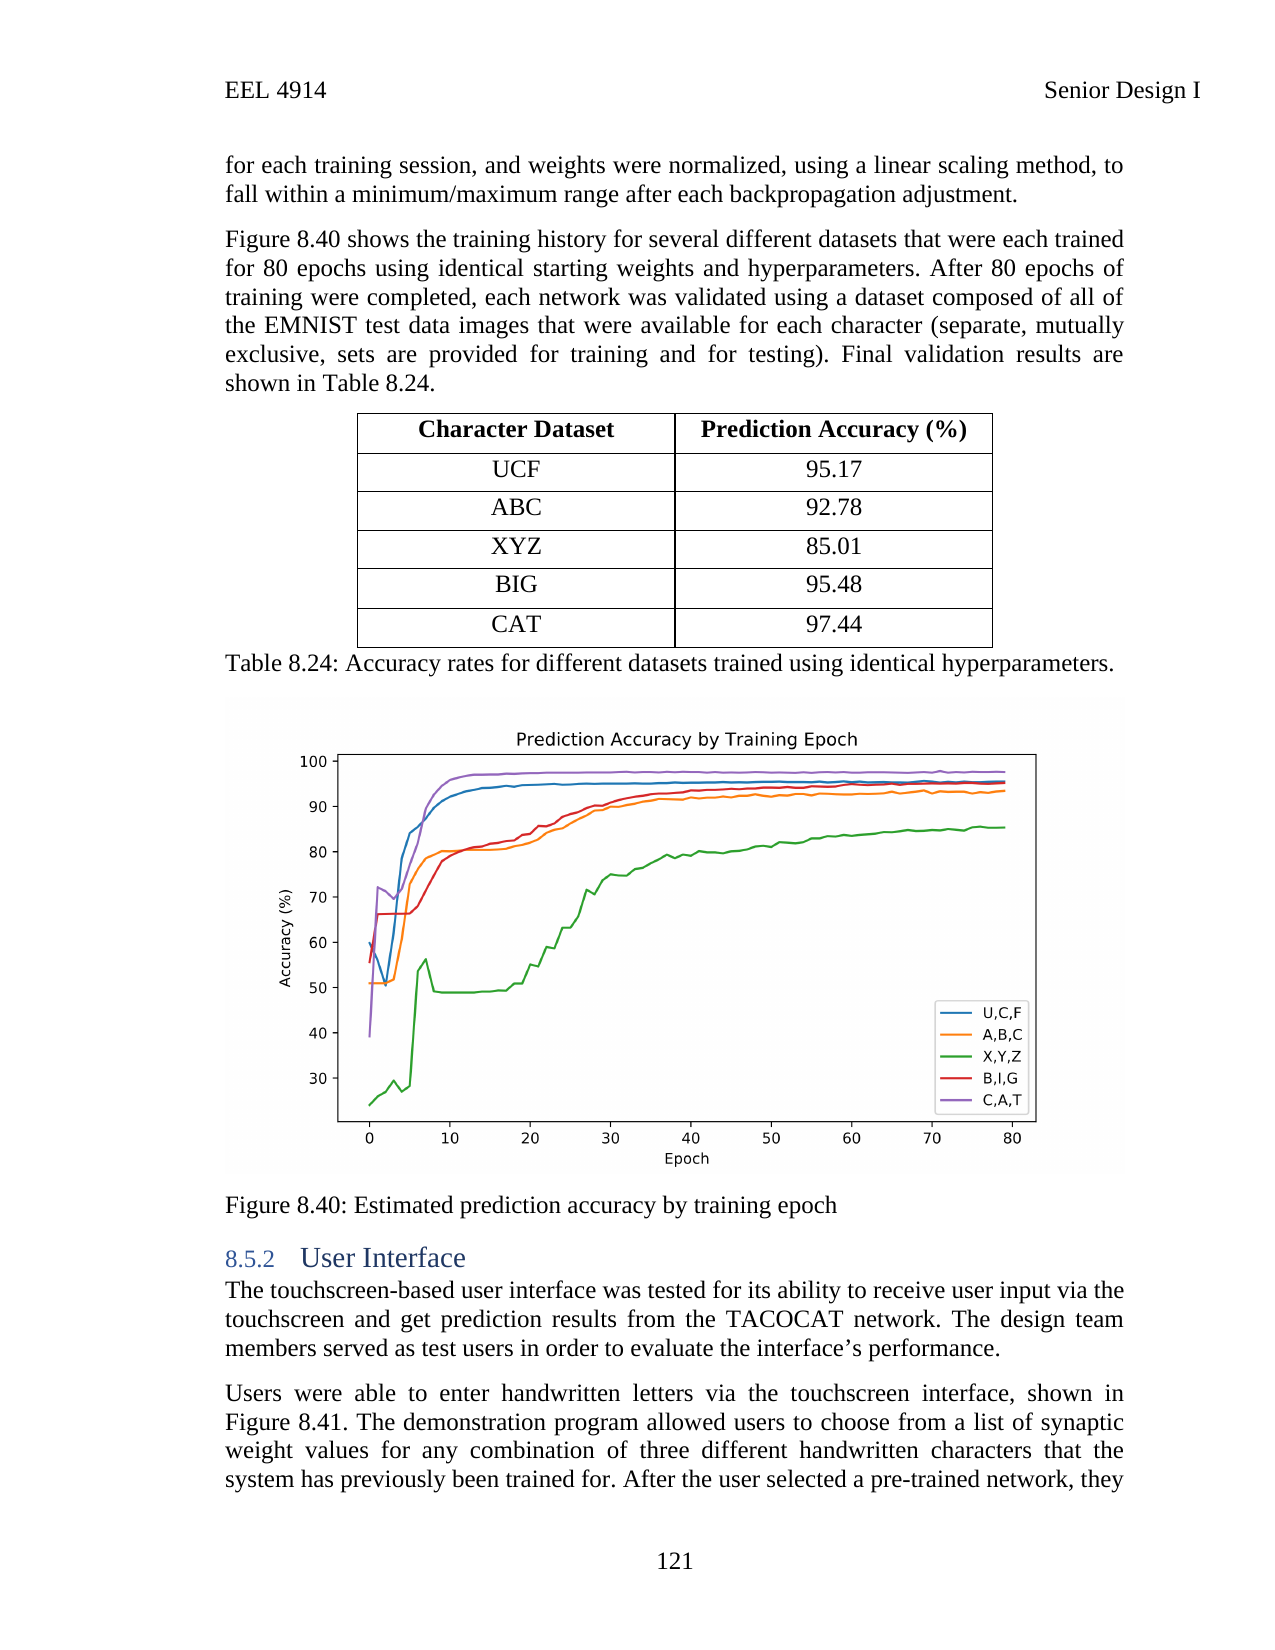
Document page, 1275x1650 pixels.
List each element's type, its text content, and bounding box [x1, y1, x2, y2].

table_cell 95.17 [676, 454, 992, 491]
picture [225, 697, 1125, 1174]
table_cell 97.44 [676, 609, 992, 647]
table_cell UCF [358, 454, 674, 491]
table_header Prediction Accuracy (%) [676, 414, 992, 453]
table_cell XYZ [358, 531, 674, 568]
table_header Character Dataset [358, 414, 674, 453]
text The touchscreen-based user interface was tested for its ability to receive user input via the touchscreen and get prediction results from the TACOCAT network. The design team members served as test users in order to evaluate the interface’s performance. [225, 1275, 1125, 1361]
table_cell 92.78 [676, 492, 992, 530]
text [225, 1378, 1125, 1493]
subtitle User Interface [225, 1240, 1125, 1273]
table_cell ABC [358, 492, 674, 530]
table_cell BIG [358, 569, 674, 608]
table_cell 95.48 [676, 569, 992, 608]
table_cell 85.01 [676, 531, 992, 568]
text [225, 150, 1125, 207]
table_cell CAT [358, 609, 674, 647]
